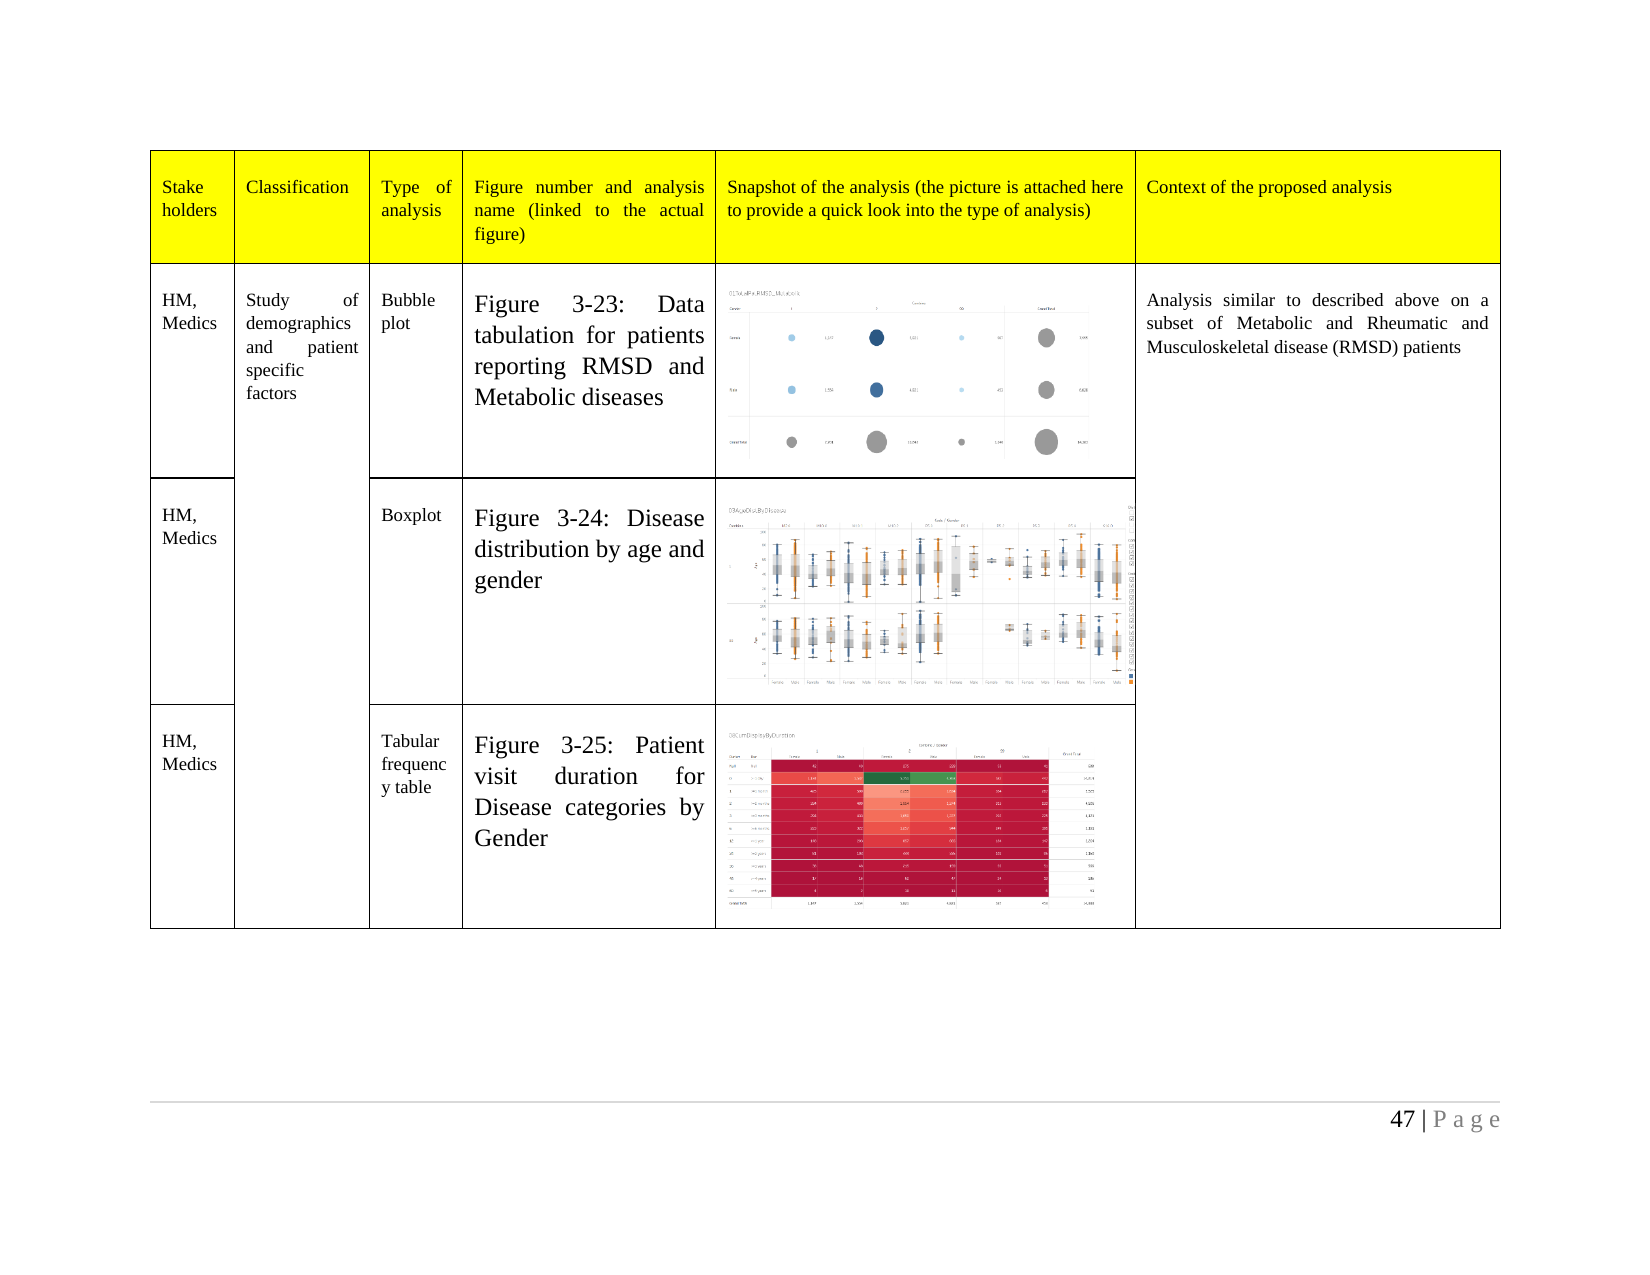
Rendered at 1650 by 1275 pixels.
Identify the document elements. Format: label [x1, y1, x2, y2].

picture [727, 729, 1095, 909]
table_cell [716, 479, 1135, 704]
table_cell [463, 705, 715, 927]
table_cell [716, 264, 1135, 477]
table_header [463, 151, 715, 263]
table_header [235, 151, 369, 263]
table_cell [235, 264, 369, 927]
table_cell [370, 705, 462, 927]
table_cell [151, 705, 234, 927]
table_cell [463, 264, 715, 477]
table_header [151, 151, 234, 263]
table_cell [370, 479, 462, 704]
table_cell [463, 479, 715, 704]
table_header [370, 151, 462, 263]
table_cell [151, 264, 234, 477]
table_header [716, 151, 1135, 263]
picture [727, 289, 1090, 459]
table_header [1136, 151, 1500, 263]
picture [727, 503, 1135, 685]
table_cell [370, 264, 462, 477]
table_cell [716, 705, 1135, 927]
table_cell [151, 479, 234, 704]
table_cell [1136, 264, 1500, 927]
